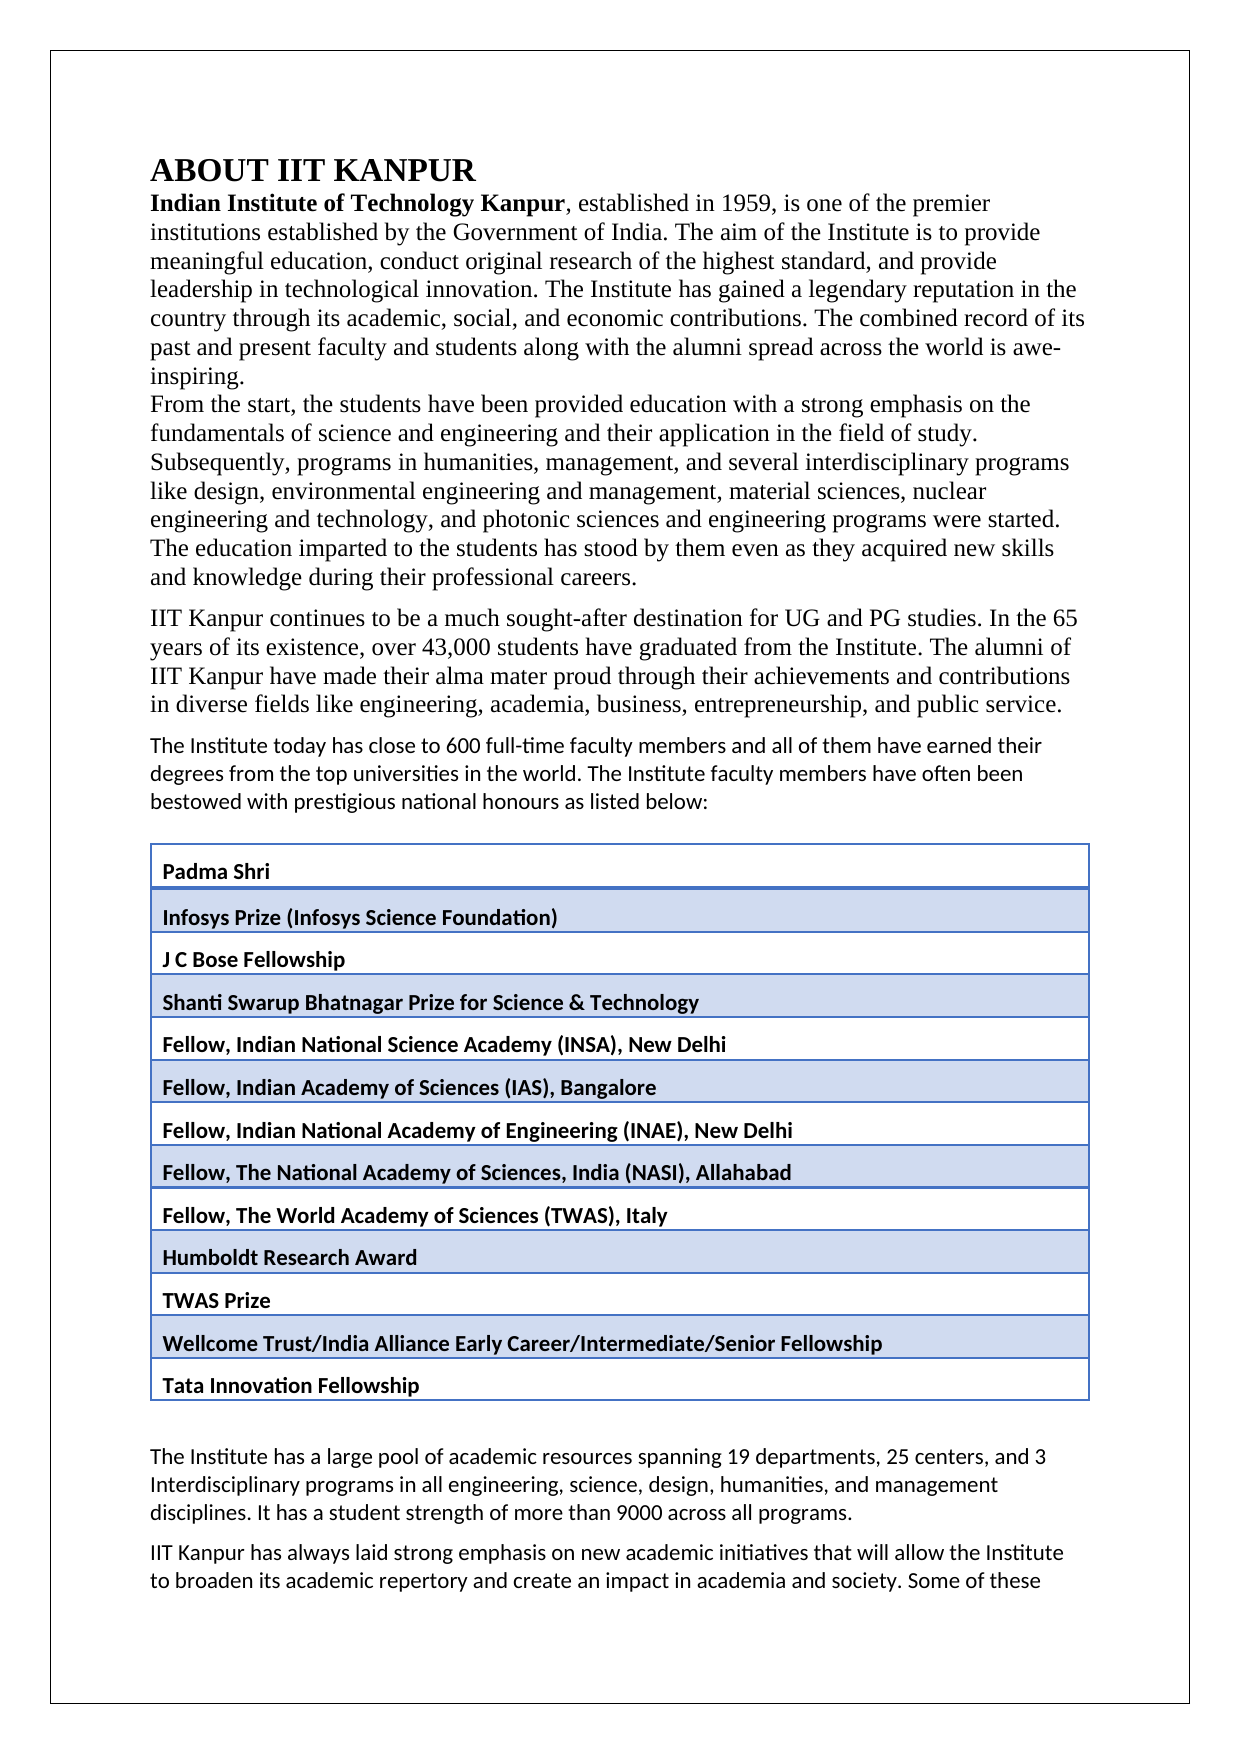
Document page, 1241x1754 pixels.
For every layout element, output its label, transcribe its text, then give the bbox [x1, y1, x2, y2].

text IIT Kanpur continues to be a much sought-after destination for UG and PG studies. In the 65 years of its existence, over 43,000 students have graduated from the Institute. The alumni of IIT Kanpur have made their alma mater proud through their achievements and contributions in diverse fields like engineering, academia, business, entrepreneurship, and public service. [150, 603, 1090, 718]
table_cell Wellcome Trust/India Alliance Early Career/Intermediate/Senior Fellowship [152, 1316, 1088, 1357]
text ABOUT IIT KANPUR [150, 150, 1090, 188]
text The Institute has a large pool of academic resources spanning 19 departments, 25 centers, and 3 Interdisciplinary programs in all engineering, science, design, humanities, and management disciplines. It has a student strength of more than 9000 across all programs. [150, 1442, 1090, 1526]
table_cell Fellow, The World Academy of Sciences (TWAS), Italy [152, 1189, 1088, 1229]
table_cell Infosys Prize (Infosys Science Foundation) [152, 890, 1088, 931]
table_header Padma Shri [152, 845, 1088, 886]
table_cell Humboldt Research Award [152, 1231, 1088, 1272]
table_cell J C Bose Fellowship [152, 933, 1088, 973]
table_cell Fellow, The National Academy of Sciences, India (NASI), Allahabad [152, 1146, 1088, 1186]
table_cell Fellow, Indian National Science Academy (INSA), New Delhi [152, 1018, 1088, 1058]
table_cell TWAS Prize [152, 1274, 1088, 1314]
table_cell Fellow, Indian Academy of Sciences (IAS), Bangalore [152, 1061, 1088, 1101]
text Indian Institute of Technology Kanpur, established in 1959, is one of the premier institutions established by the Government of India. The aim of the Institute is to provide meaningful education, conduct original research of the highest standard, and provide leadership in technological innovation. The Institute has gained a legendary reputation in the country through its academic, social, and economic contributions. The combined record of its past and present faculty and students along with the alumni spread across the world is awe-inspiring. [150, 188, 1090, 389]
table_cell Shanti Swarup Bhatnagar Prize for Science & Technology [152, 975, 1088, 1016]
text From the start, the students have been provided education with a strong emphasis on the fundamentals of science and engineering and their application in the field of study. Subsequently, programs in humanities, management, and several interdisciplinary programs like design, environmental engineering and management, material sciences, nuclear engineering and technology, and photonic sciences and engineering programs were started. The education imparted to the students has stood by them even as they acquired new skills and knowledge during their professional careers. [150, 389, 1090, 591]
table_cell Fellow, Indian National Academy of Engineering (INAE), New Delhi [152, 1103, 1088, 1144]
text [150, 1538, 1090, 1594]
text The Institute today has close to 600 full-time faculty members and all of them have earned their degrees from the top universities in the world. The Institute faculty members have often been bestowed with prestigious national honours as listed below: [150, 731, 1090, 815]
table_cell Tata Innovation Fellowship [152, 1359, 1088, 1399]
